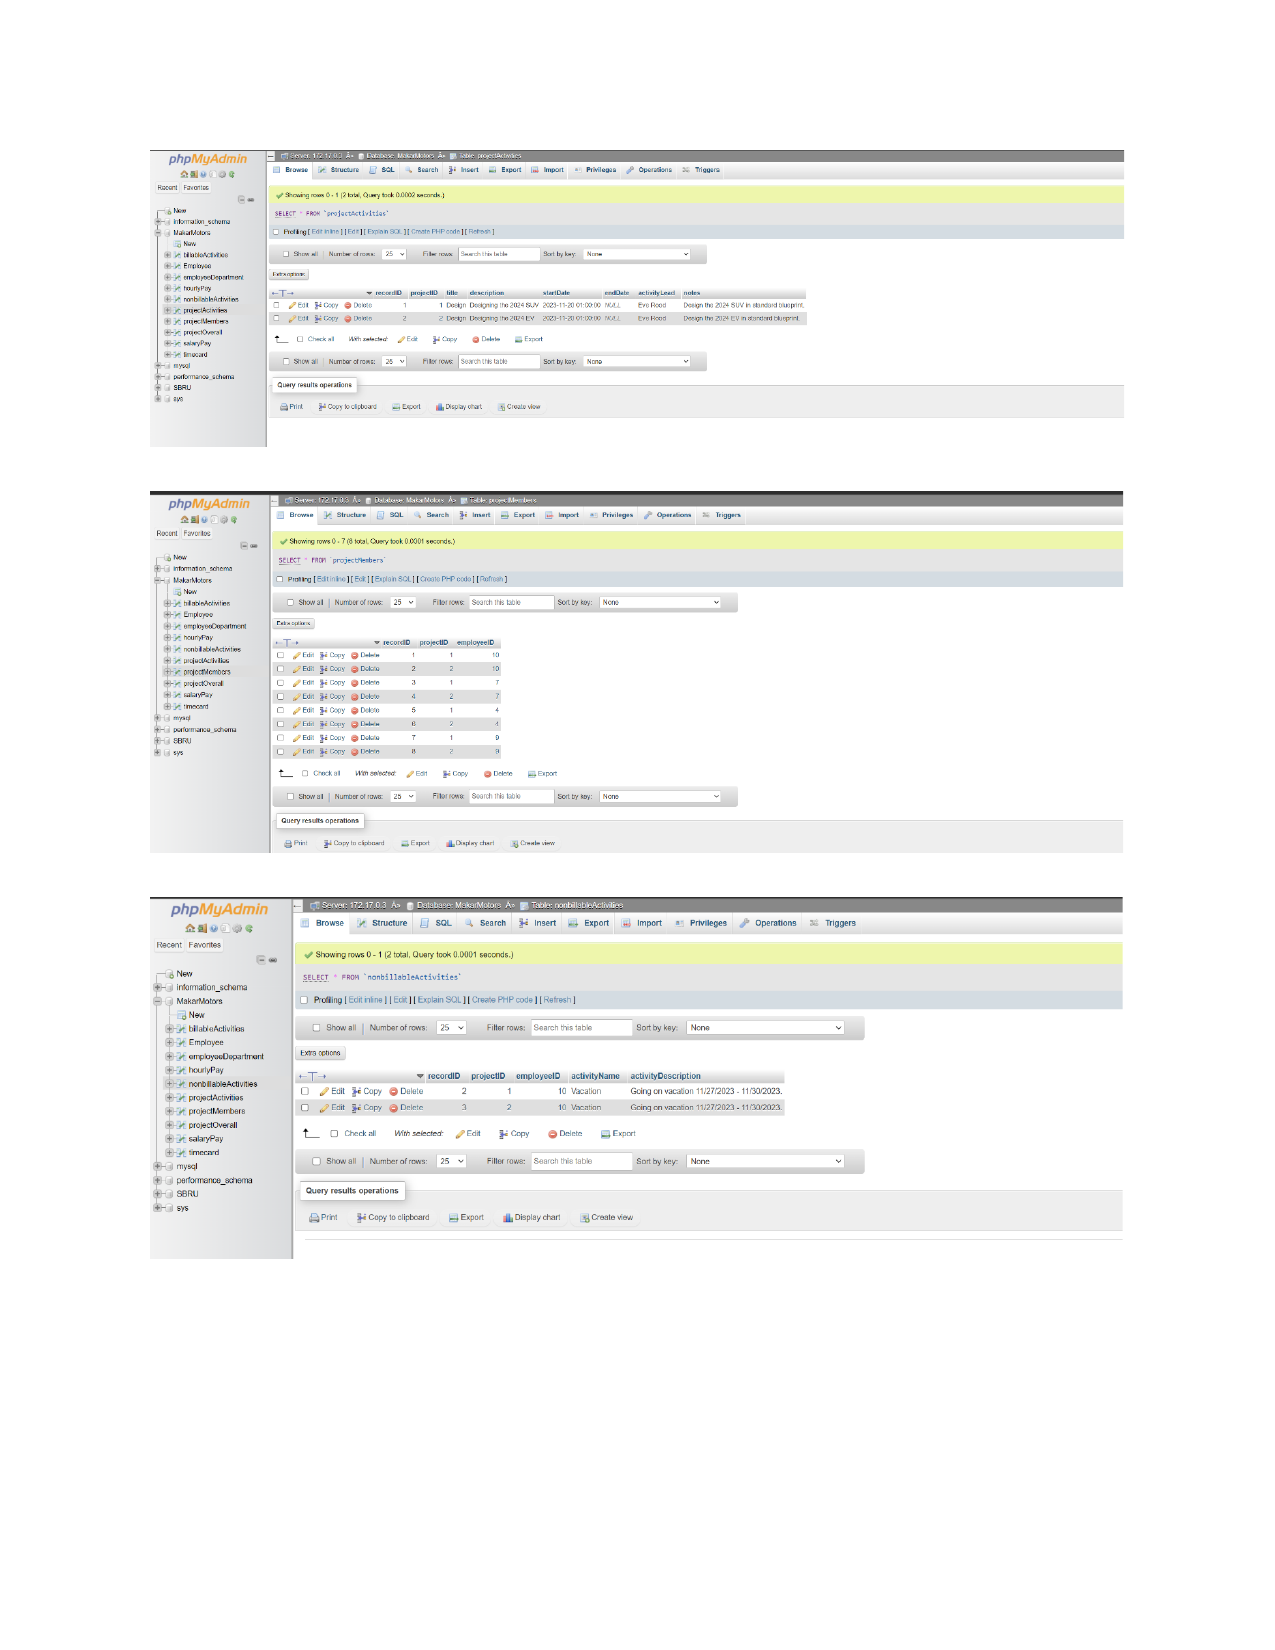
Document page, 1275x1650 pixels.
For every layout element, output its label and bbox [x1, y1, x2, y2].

picture [150, 491, 1124, 853]
picture [150, 150, 1125, 447]
picture [150, 897, 1123, 1259]
